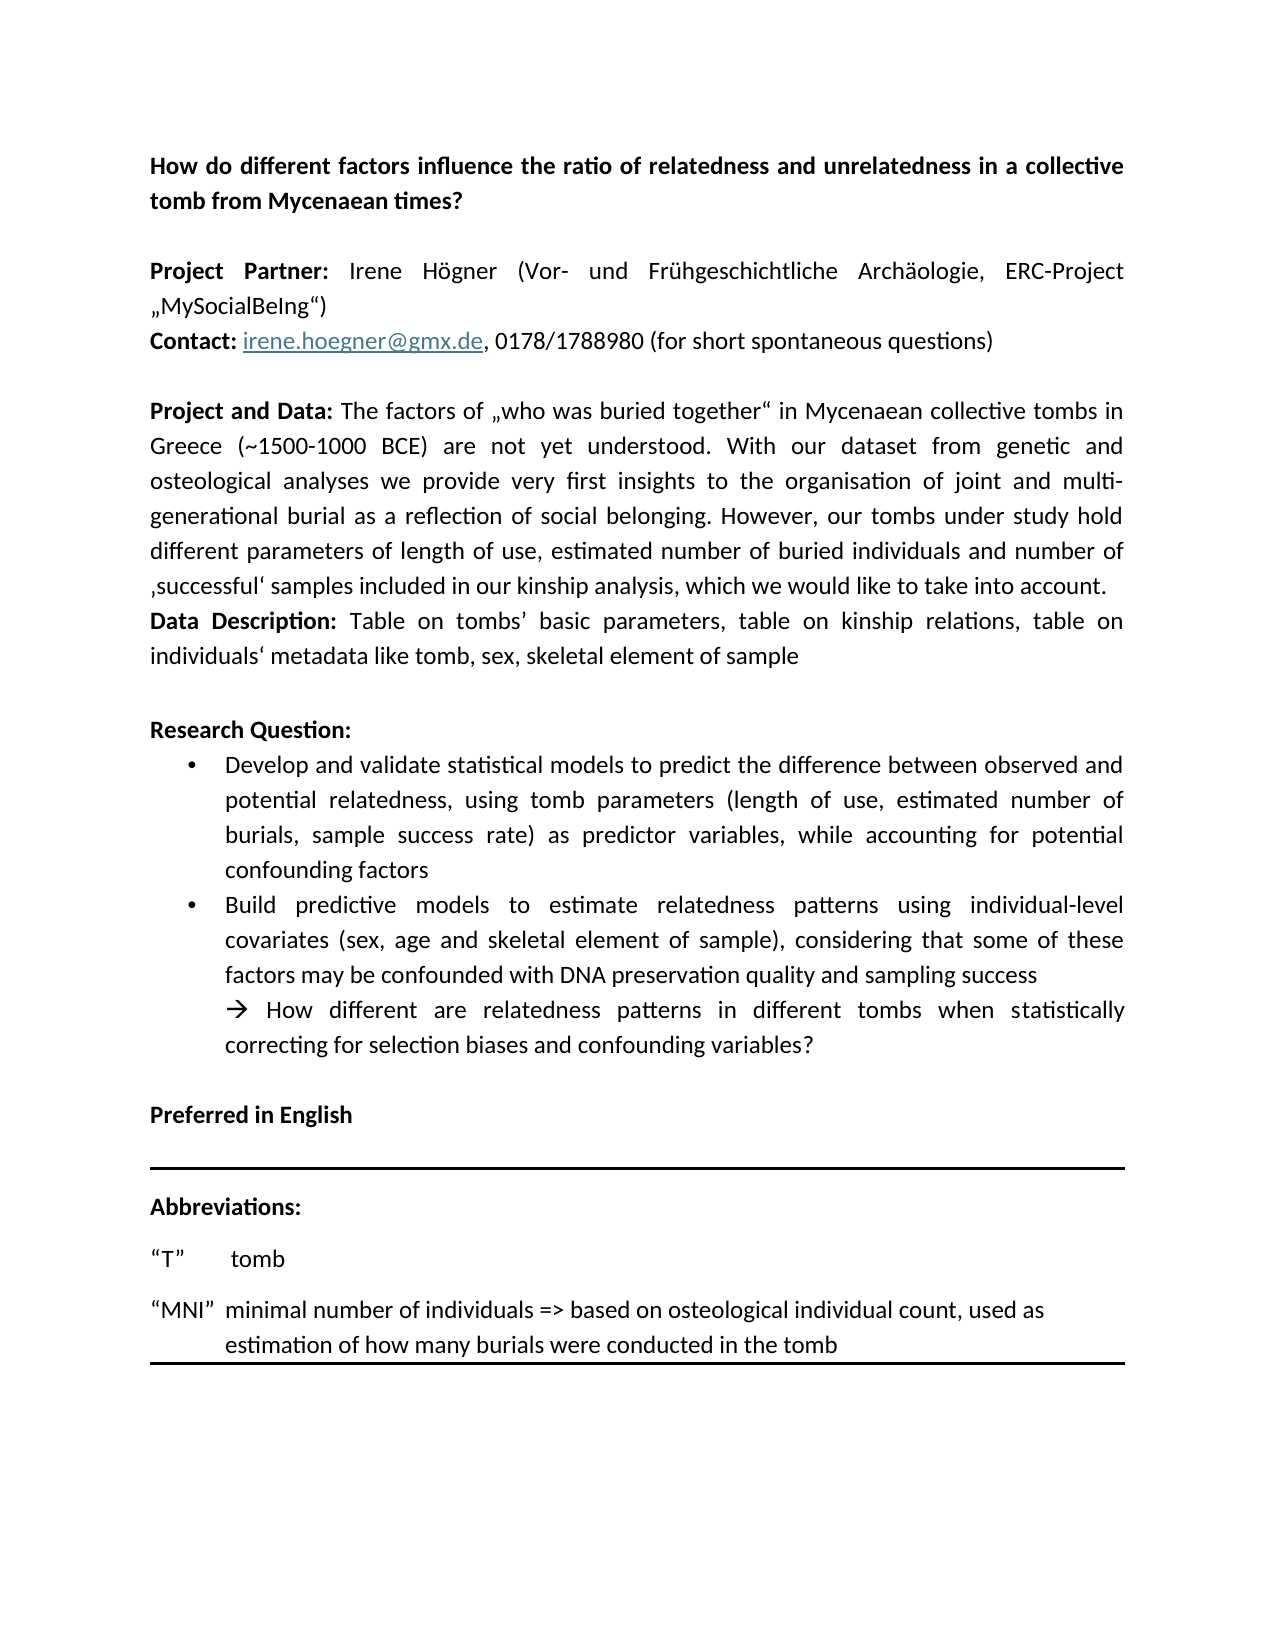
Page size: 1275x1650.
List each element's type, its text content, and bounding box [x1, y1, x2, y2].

text How do different factors influence the ratio of relatedness and unrelatedness in a collective tomb from Mycenaean times? [150, 150, 1125, 216]
text “T” tomb [150, 1243, 1125, 1273]
text Project Partner: Irene Högner (Vor- und Frühgeschichtliche Archäologie, ERC-Project „MySocialBeIng“) [150, 255, 1125, 321]
text “MNI” minimal number of individuals => based on osteological individual count, used as estimation of how many burials were conducted in the tomb [150, 1294, 1125, 1362]
list Build predictive models to estimate relatedness patterns using individual-level covariates (sex, age and skeletal element of sample), considering that some of these factors may be confounded with DNA preservation quality and sampling success [187, 889, 1125, 990]
text Abbreviations: [150, 1191, 1125, 1222]
text Research Question: [150, 714, 1125, 745]
text Data Description: Table on tombs’ basic parameters, table on kinship relations, table on individuals‘ metadata like tomb, sex, skeletal element of sample [150, 605, 1125, 671]
list Develop and validate statistical models to predict the difference between observed and potential relatedness, using tomb parameters (length of use, estimated number of burials, sample success rate) as predictor variables, while accounting for potential confounding factors [187, 749, 1125, 885]
text Project and Data: The factors of „who was buried together“ in Mycenaean collective tombs in Greece (~1500-1000 BCE) are not yet understood. With our dataset from genetic and osteological analyses we provide very first insights to the organisation of joint and multi-generational burial as a reflection of social belonging. However, our tombs under study hold different parameters of length of use, estimated number of buried individuals and number of ‚successful‘ samples included in our kinship analysis, which we would like to take into account. [150, 395, 1125, 601]
text How different are relatedness patterns in different tombs when statistically correcting for selection biases and confounding variables? [225, 994, 1125, 1060]
text Contact: irene.hoegner@gmx.de, 0178/1788980 (for short spontaneous questions) [150, 325, 1125, 356]
text Preferred in English [150, 1099, 1125, 1130]
